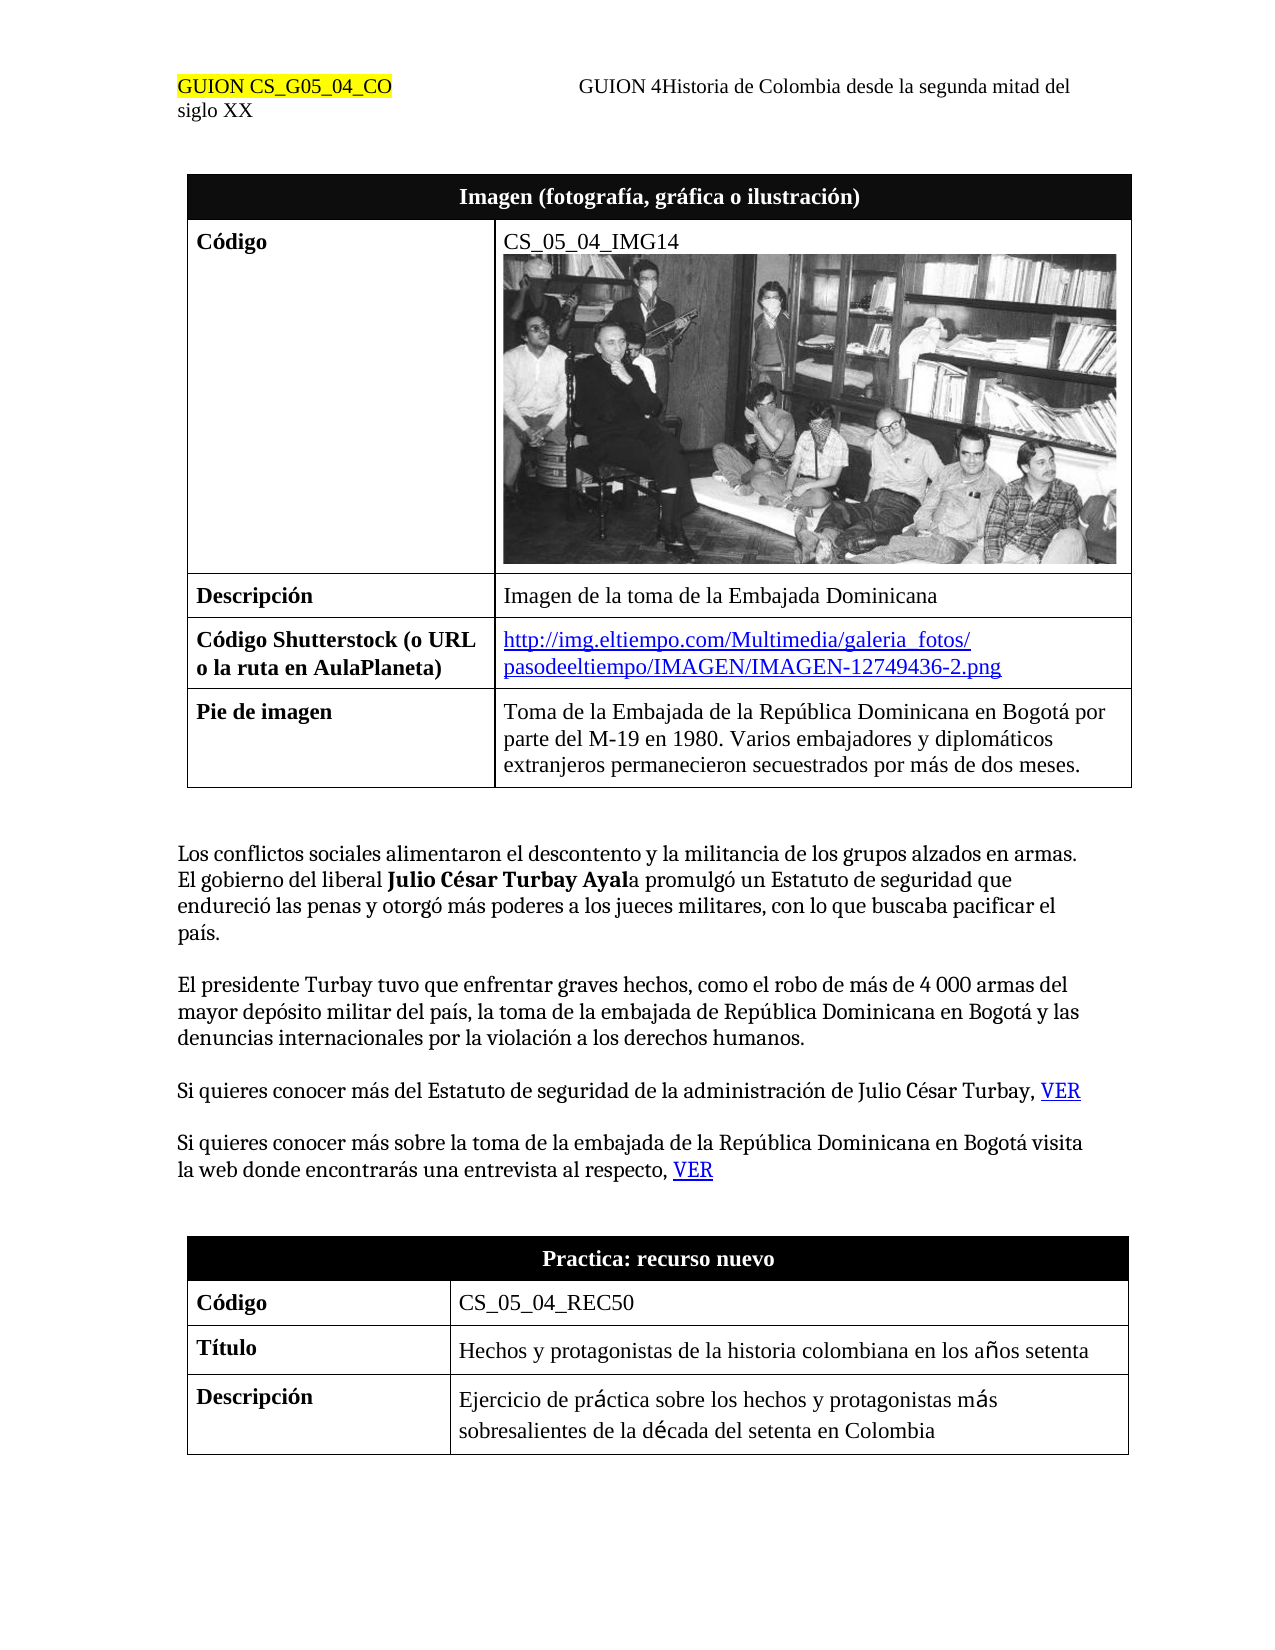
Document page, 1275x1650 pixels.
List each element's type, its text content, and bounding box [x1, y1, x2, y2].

text El presidente Turbay tuvo que enfrentar graves hechos, como el robo de más de 4 000 armas del mayor depósito militar del país, la toma de la embajada de República Dominicana en Bogotá y las denuncias internacionales por la violación a los derechos humanos. [177, 972, 1098, 1051]
table_header Imagen (fotografía, gráfica o ilustración) [188, 175, 1131, 219]
table_cell Toma de la Embajada de la República Dominicana en Bogotá por parte del M-19 en 1980. Varios embajadores y diplomáticos extranjeros permanecieron secuestrados por más de dos meses. [496, 689, 1131, 787]
table_cell Descripción [188, 1375, 450, 1454]
table_cell Imagen de la toma de la Embajada Dominicana [496, 574, 1131, 617]
table_cell CS_05_04_IMG14 [496, 220, 1131, 572]
picture [503, 254, 1117, 564]
text Si quieres conocer más del Estatuto de seguridad de la administración de Julio César Turbay, VER [177, 1077, 1098, 1104]
table_cell Código [188, 220, 494, 572]
text Si quieres conocer más sobre la toma de la embajada de la República Dominicana en Bogotá visita la web donde encontrarás una entrevista al respecto, VER [177, 1130, 1098, 1183]
table_header Practica: recurso nuevo [188, 1237, 1128, 1280]
table_cell Hechos y protagonistas de la historia colombiana en los años setenta [451, 1326, 1128, 1373]
table_cell Descripción [188, 574, 494, 617]
text Los conflictos sociales alimentaron el descontento y la militancia de los grupos alzados en armas. El gobierno del liberal Julio César Turbay Ayala promulgó un Estatuto de seguridad que endureció las penas y otorgó más poderes a los jueces militares, con lo que buscaba pacificar el país. [177, 840, 1098, 946]
table_cell Código [188, 1281, 450, 1324]
table_cell CS_05_04_REC50 [451, 1281, 1128, 1324]
table_cell Código Shutterstock (o URL o la ruta en AulaPlaneta) [188, 618, 494, 688]
table_cell Ejercicio de práctica sobre los hechos y protagonistas más sobresalientes de la década del setenta en Colombia [451, 1375, 1128, 1454]
table_cell http://img.eltiempo.com/Multimedia/galeria_fotos/pasodeeltiempo/IMAGEN/IMAGEN-12749436-2.png [496, 618, 1131, 688]
table_cell Pie de imagen [188, 689, 494, 787]
table_cell Título [188, 1326, 450, 1373]
